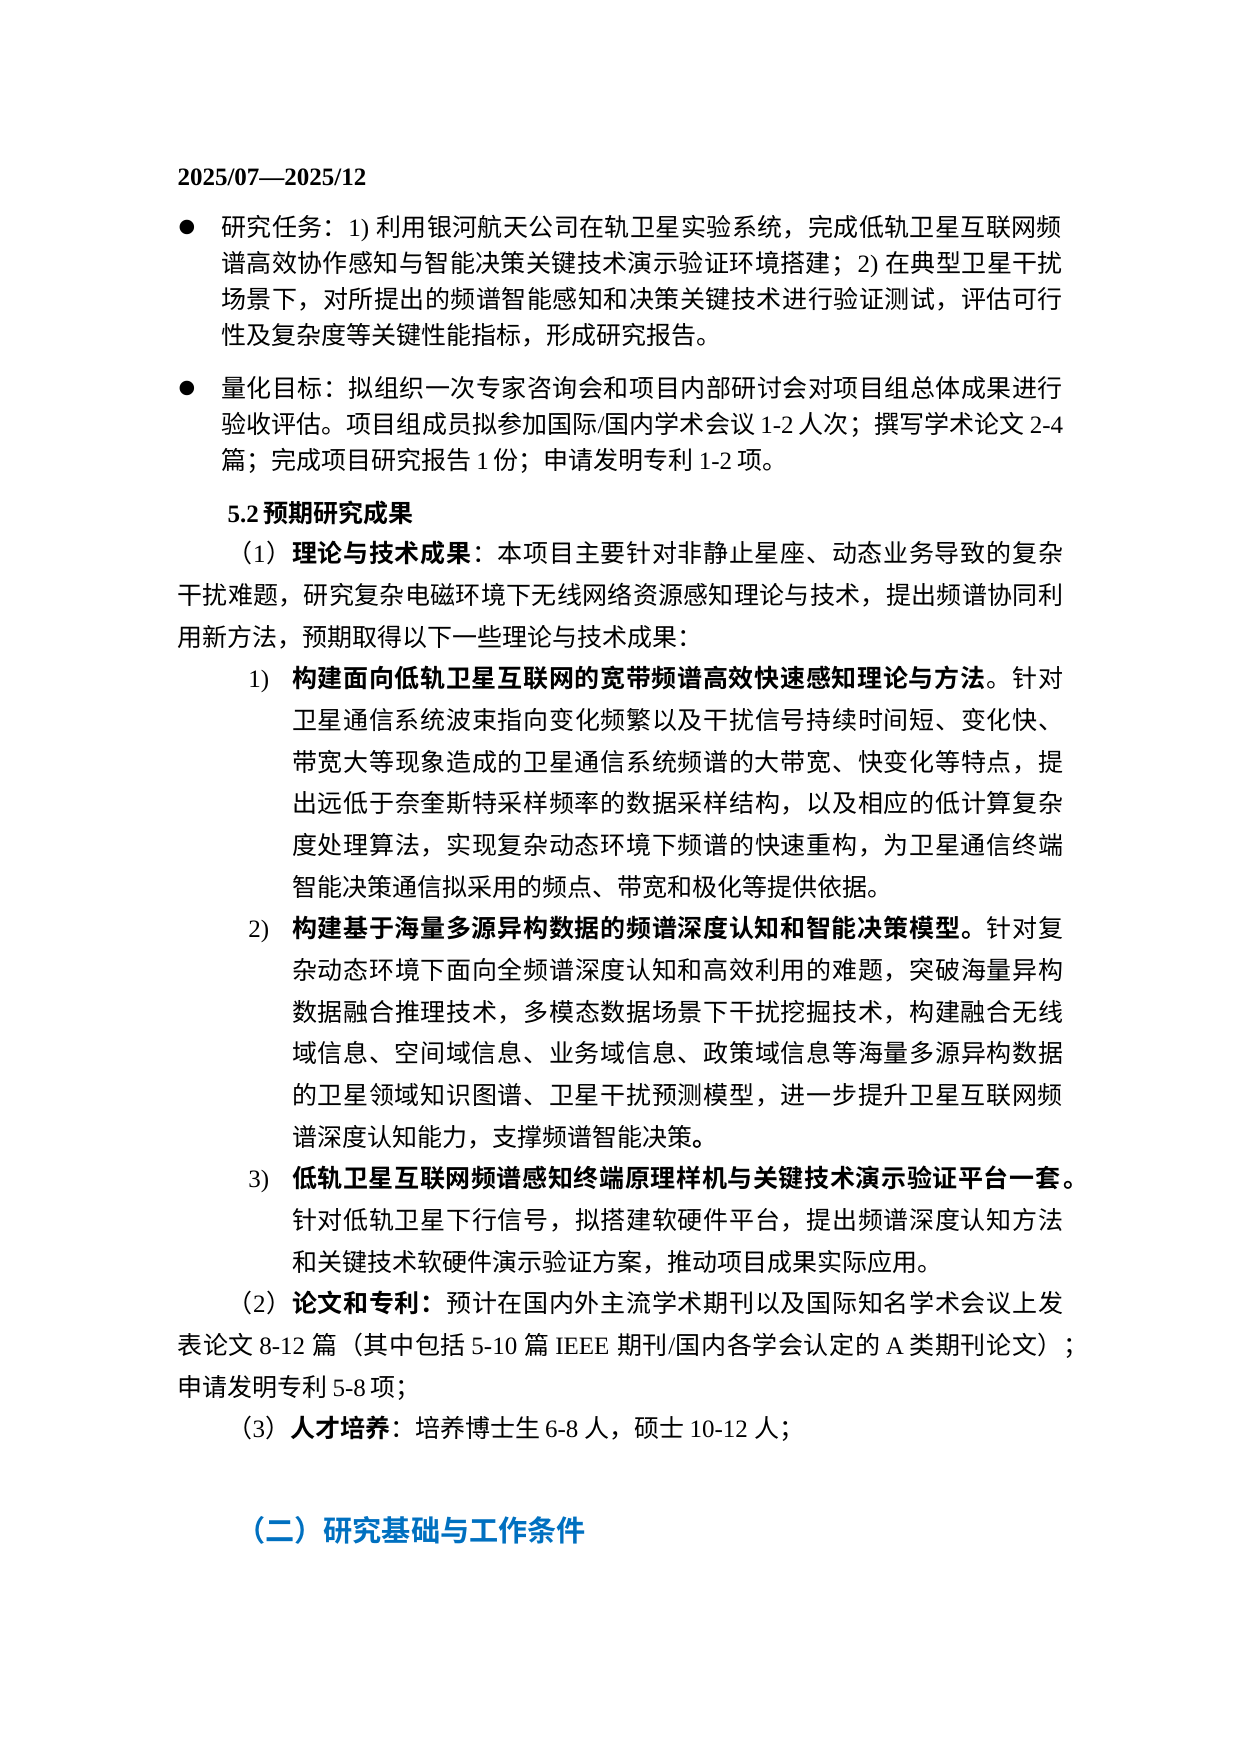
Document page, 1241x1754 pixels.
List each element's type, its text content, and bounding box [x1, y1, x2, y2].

text （2）论文和专利：预计在国内外主流学术期刊以及国际知名学术会议上发表论文8-12 篇（其中包括5-10 篇IEEE 期刊/国内各学会认定的A类期刊论文）；申请发明专利5-8项； [177, 1279, 1063, 1404]
list 低轨卫星互联网频谱感知终端原理样机与关键技术演示验证平台一套。针对低轨卫星下行信号，拟搭建软硬件平台，提出频谱深度认知方法和关键技术软硬件演示验证方案，推动项目成果实际应用。 [248, 1154, 1063, 1279]
text （3）人才培养：培养博士生6-8 人，硕士10-12 人； [177, 1404, 1063, 1446]
list 量化目标：拟组织一次专家咨询会和项目内部研讨会对项目组总体成果进行验收评估。项目组成员拟参加国际/国内学术会议1-2人次；撰写学术论文2-4篇；完成项目研究报告1份；申请发明专利1-2项。 [177, 368, 1063, 477]
text 2025/07—2025/12 [177, 162, 1063, 191]
text （二）研究基础与工作条件 [177, 1504, 1063, 1550]
list 构建基于海量多源异构数据的频谱深度认知和智能决策模型。针对复杂动态环境下面向全频谱深度认知和高效利用的难题，突破海量异构数据融合推理技术，多模态数据场景下干扰挖掘技术，构建融合无线域信息、空间域信息、业务域信息、政策域信息等海量多源异构数据的卫星领域知识图谱、卫星干扰预测模型，进一步提升卫星互联网频谱深度认知能力，支撑频谱智能决策。 [248, 904, 1063, 1154]
text （1）理论与技术成果：本项目主要针对非静止星座、动态业务导致的复杂干扰难题，研究复杂电磁环境下无线网络资源感知理论与技术，提出频谱协同利用新方法，预期取得以下一些理论与技术成果： [177, 529, 1063, 654]
list 构建面向低轨卫星互联网的宽带频谱高效快速感知理论与方法。针对卫星通信系统波束指向变化频繁以及干扰信号持续时间短、变化快、带宽大等现象造成的卫星通信系统频谱的大带宽、快变化等特点，提出远低于奈奎斯特采样频率的数据采样结构，以及相应的低计算复杂度处理算法，实现复杂动态环境下频谱的快速重构，为卫星通信终端智能决策通信拟采用的频点、带宽和极化等提供依据。 [248, 654, 1063, 904]
text 5.2预期研究成果 [177, 493, 1063, 529]
list 研究任务：1) 利用银河航天公司在轨卫星实验系统，完成低轨卫星互联网频谱高效协作感知与智能决策关键技术演示验证环境搭建；2) 在典型卫星干扰场景下，对所提出的频谱智能感知和决策关键技术进行验证测试，评估可行性及复杂度等关键性能指标，形成研究报告。 [177, 207, 1063, 352]
